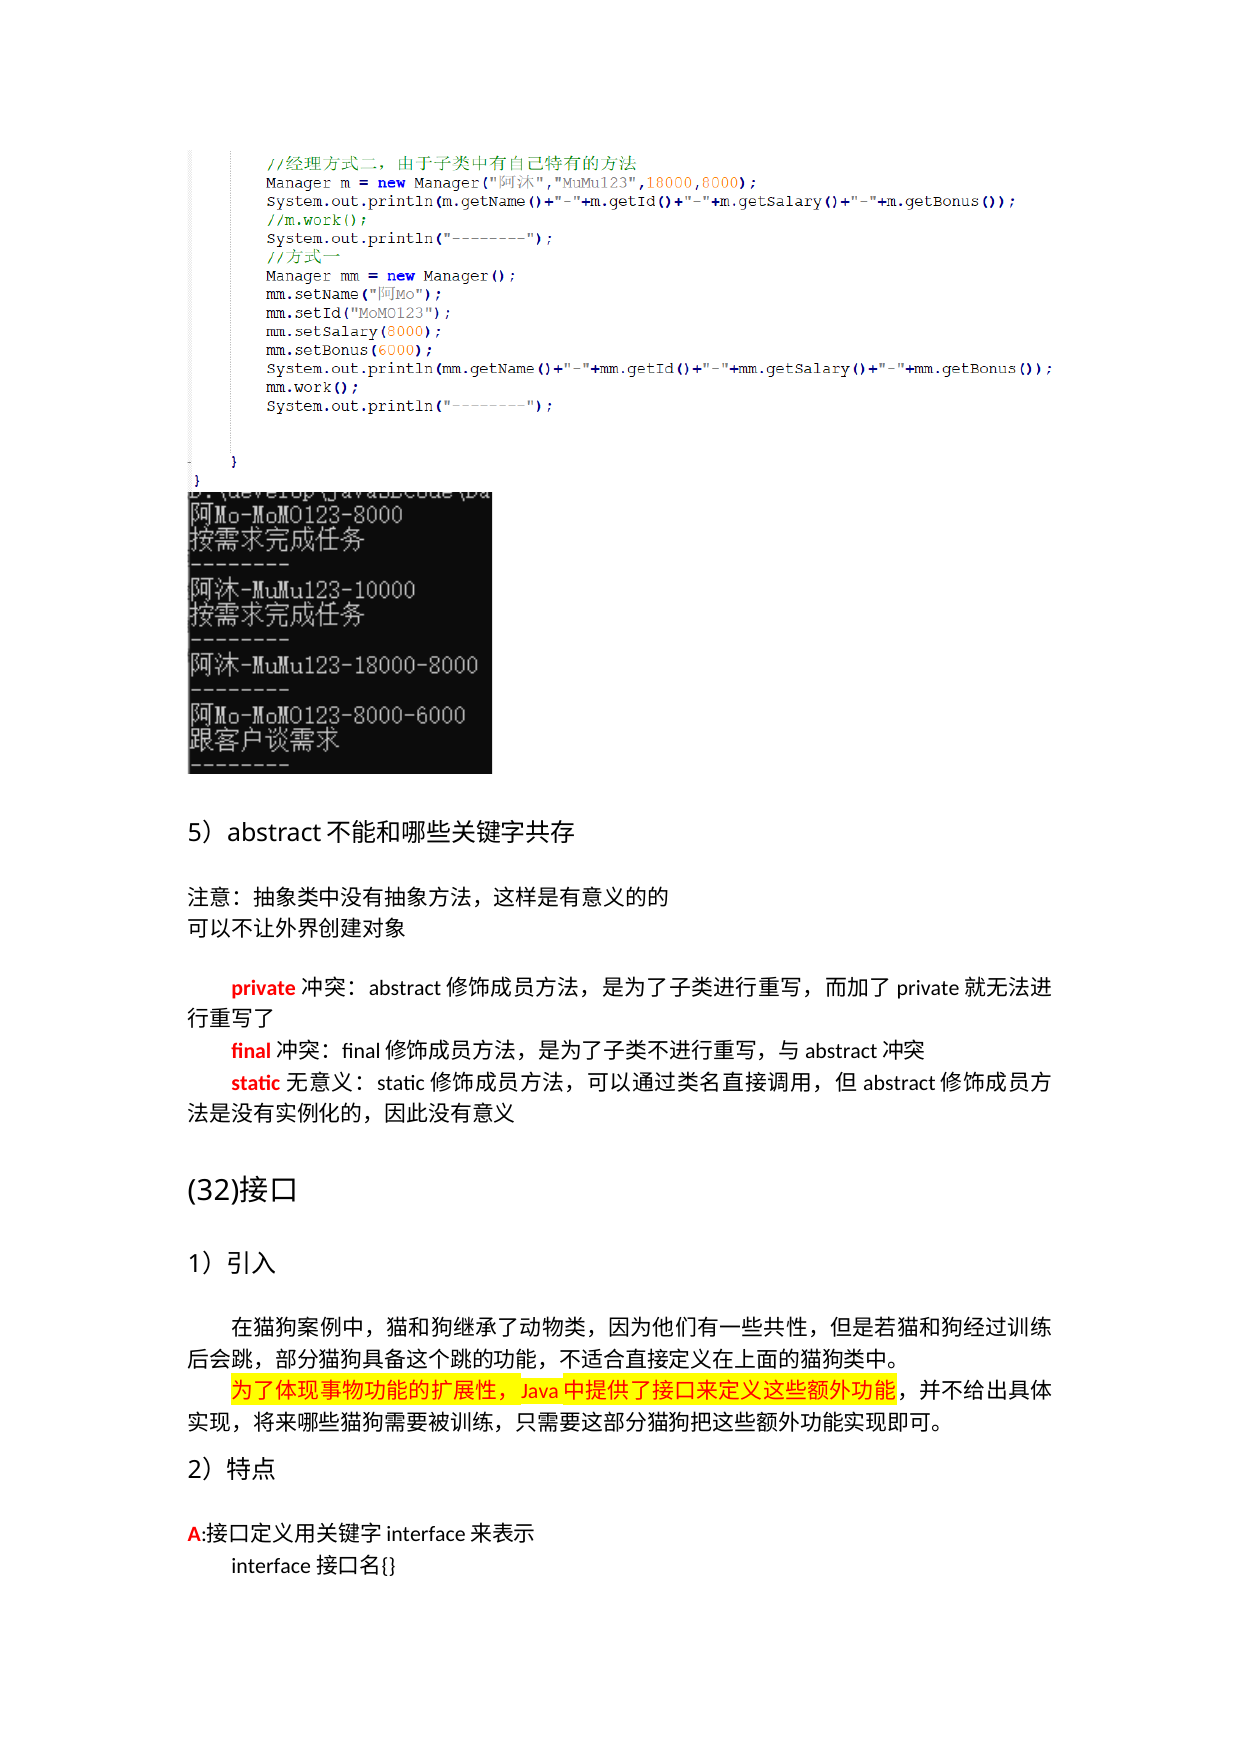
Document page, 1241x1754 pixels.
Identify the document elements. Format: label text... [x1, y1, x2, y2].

text 5）abstract不能和哪些关键字共存 [187, 813, 1053, 849]
text A:接口定义用关键字interface来表示 [187, 1516, 1053, 1548]
text 1）引入 [187, 1243, 1053, 1279]
picture [187, 150, 1053, 774]
text 2）特点 [187, 1449, 1053, 1485]
text final 冲突：final修饰成员方法，是为了子类不进行重写，与abstract冲突 [187, 1033, 1053, 1064]
subtitle (32)接口 [187, 1167, 1053, 1209]
text 在猫狗案例中，猫和狗继承了动物类，因为他们有一些共性，但是若猫和狗经过训练后会跳，部分猫狗具备这个跳的功能，不适合直接定义在上面的猫狗类中。 [187, 1310, 1053, 1373]
text 可以不让外界创建对象 [187, 911, 1053, 943]
text 为了体现事物功能的扩展性，Java中提供了接口来定义这些额外功能，并不给出具体实现，将来哪些猫狗需要被训练，只需要这部分猫狗把这些额外功能实现即可。 [187, 1373, 1053, 1437]
text static 无意义：static修饰成员方法，可以通过类名直接调用，但abstract修饰成员方法是没有实例化的，因此没有意义 [187, 1064, 1053, 1128]
text interface 接口名{} [187, 1548, 1053, 1579]
text 注意：抽象类中没有抽象方法，这样是有意义的的 [187, 879, 1053, 911]
text private 冲突：abstract修饰成员方法，是为了子类进行重写，而加了private就无法进行重写了 [187, 969, 1053, 1033]
